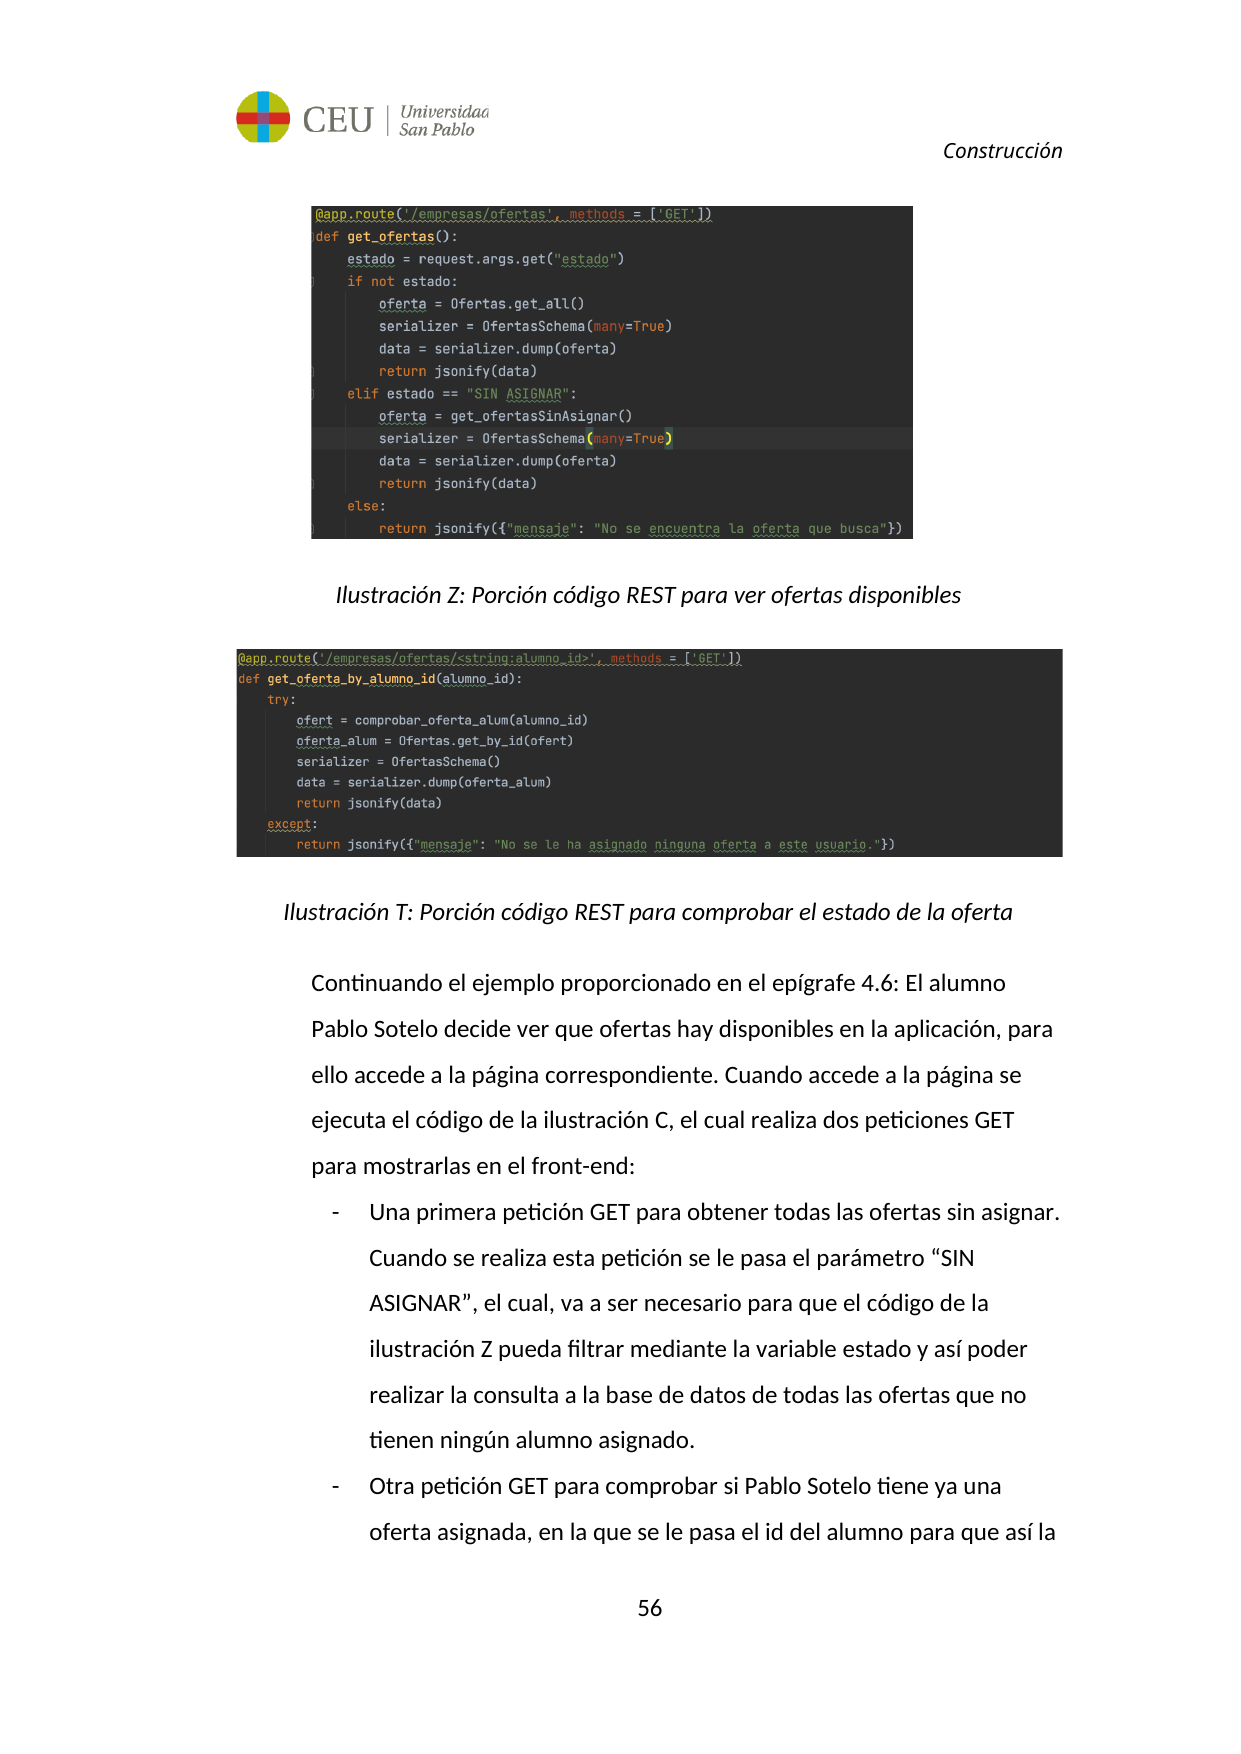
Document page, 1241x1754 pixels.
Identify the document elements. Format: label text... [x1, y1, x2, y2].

text Ilustración T: Porción código REST para comprobar el estado de la oferta [236, 897, 1063, 927]
picture [236, 649, 1063, 857]
picture [235, 89, 489, 143]
list Una primera petición GET para obtener todas las ofertas sin asignar. Cuando se realiza esta petición se le pasa el parámetro “SIN ASIGNAR”, el cual, va a ser necesario para que el código de la ilustración Z pueda filtrar mediante la variable estado y así poder realizar la consulta a la base de datos de todas las ofertas que no tienen ningún alumno asignado. [332, 1196, 1063, 1455]
list Continuando el ejemplo proporcionado en el epígrafe 4.6: El alumno Pablo Sotelo decide ver que ofertas hay disponibles en la aplicación, para ello accede a la página correspondiente. Cuando accede a la página se ejecuta el código de la ilustración C, el cual realiza dos peticiones GET para mostrarlas en el front-end: [311, 967, 1063, 1181]
picture [311, 206, 913, 539]
text Ilustración Z: Porción código REST para ver ofertas disponibles [236, 579, 1063, 609]
